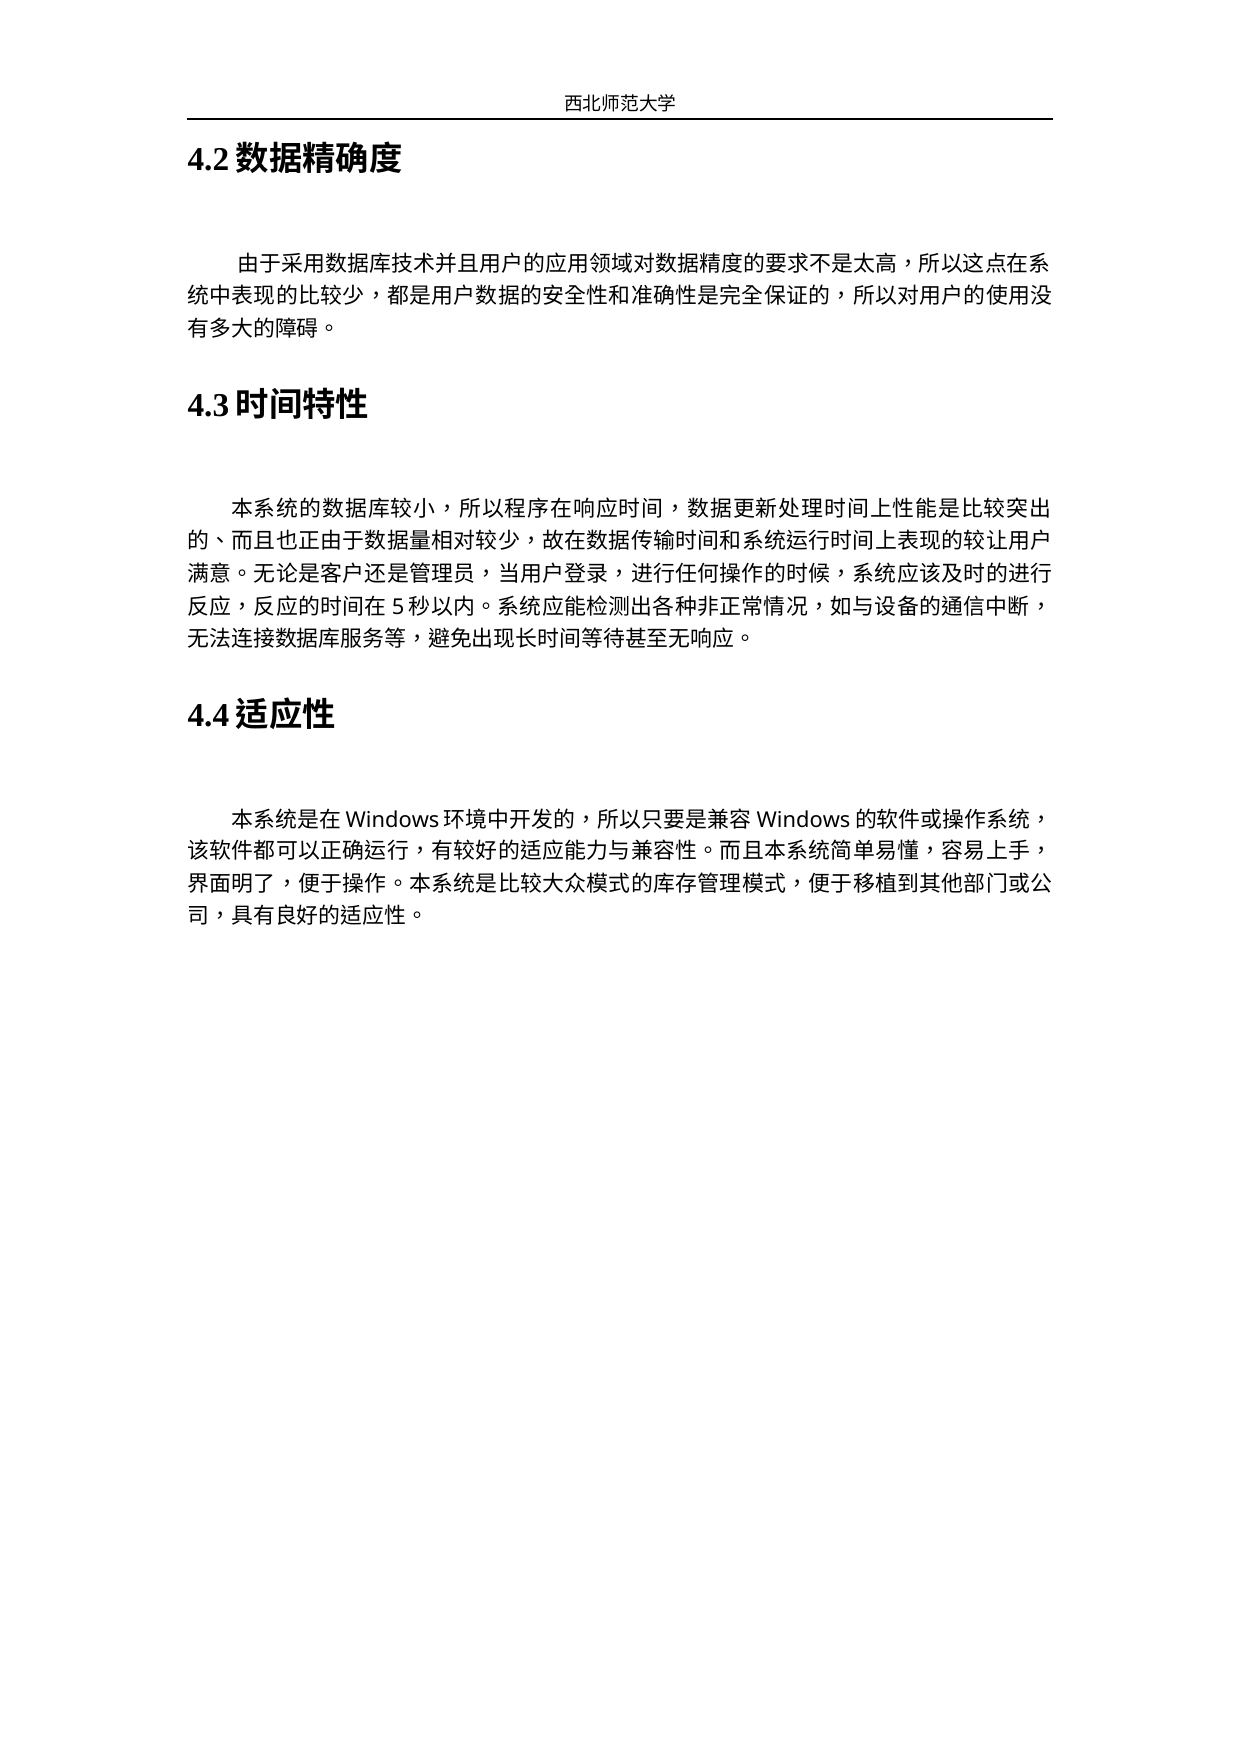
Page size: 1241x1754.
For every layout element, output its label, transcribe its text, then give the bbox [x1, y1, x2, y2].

subtitle 4.4适应性 [187, 682, 1053, 747]
text 由于采用数据库技术并且用户的应用领域对数据精度的要求不是太高，所以这点在系统中表现的比较少，都是用户数据的安全性和准确性是完全保证的，所以对用户的使用没有多大的障碍。 [187, 247, 1053, 345]
text 本系统是在Windows环境中开发的，所以只要是兼容Windows的软件或操作系统，该软件都可以正确运行，有较好的适应能力与兼容性。而且本系统简单易懂，容易上手，界面明了，便于操作。本系统是比较大众模式的库存管理模式，便于移植到其他部门或公司，具有良好的适应性。 [187, 802, 1053, 932]
text 本系统的数据库较小，所以程序在响应时间，数据更新处理时间上性能是比较突出的、而且也正由于数据量相对较少，故在数据传输时间和系统运行时间上表现的较让用户满意。无论是客户还是管理员，当用户登录，进行任何操作的时候，系统应该及时的进行反应，反应的时间在5秒以内。系统应能检测出各种非正常情况，如与设备的通信中断，无法连接数据库服务等，避免出现长时间等待甚至无响应。 [187, 492, 1053, 655]
subtitle 4.3时间特性 [187, 372, 1053, 437]
subtitle 4.2数据精确度 [187, 127, 1053, 192]
